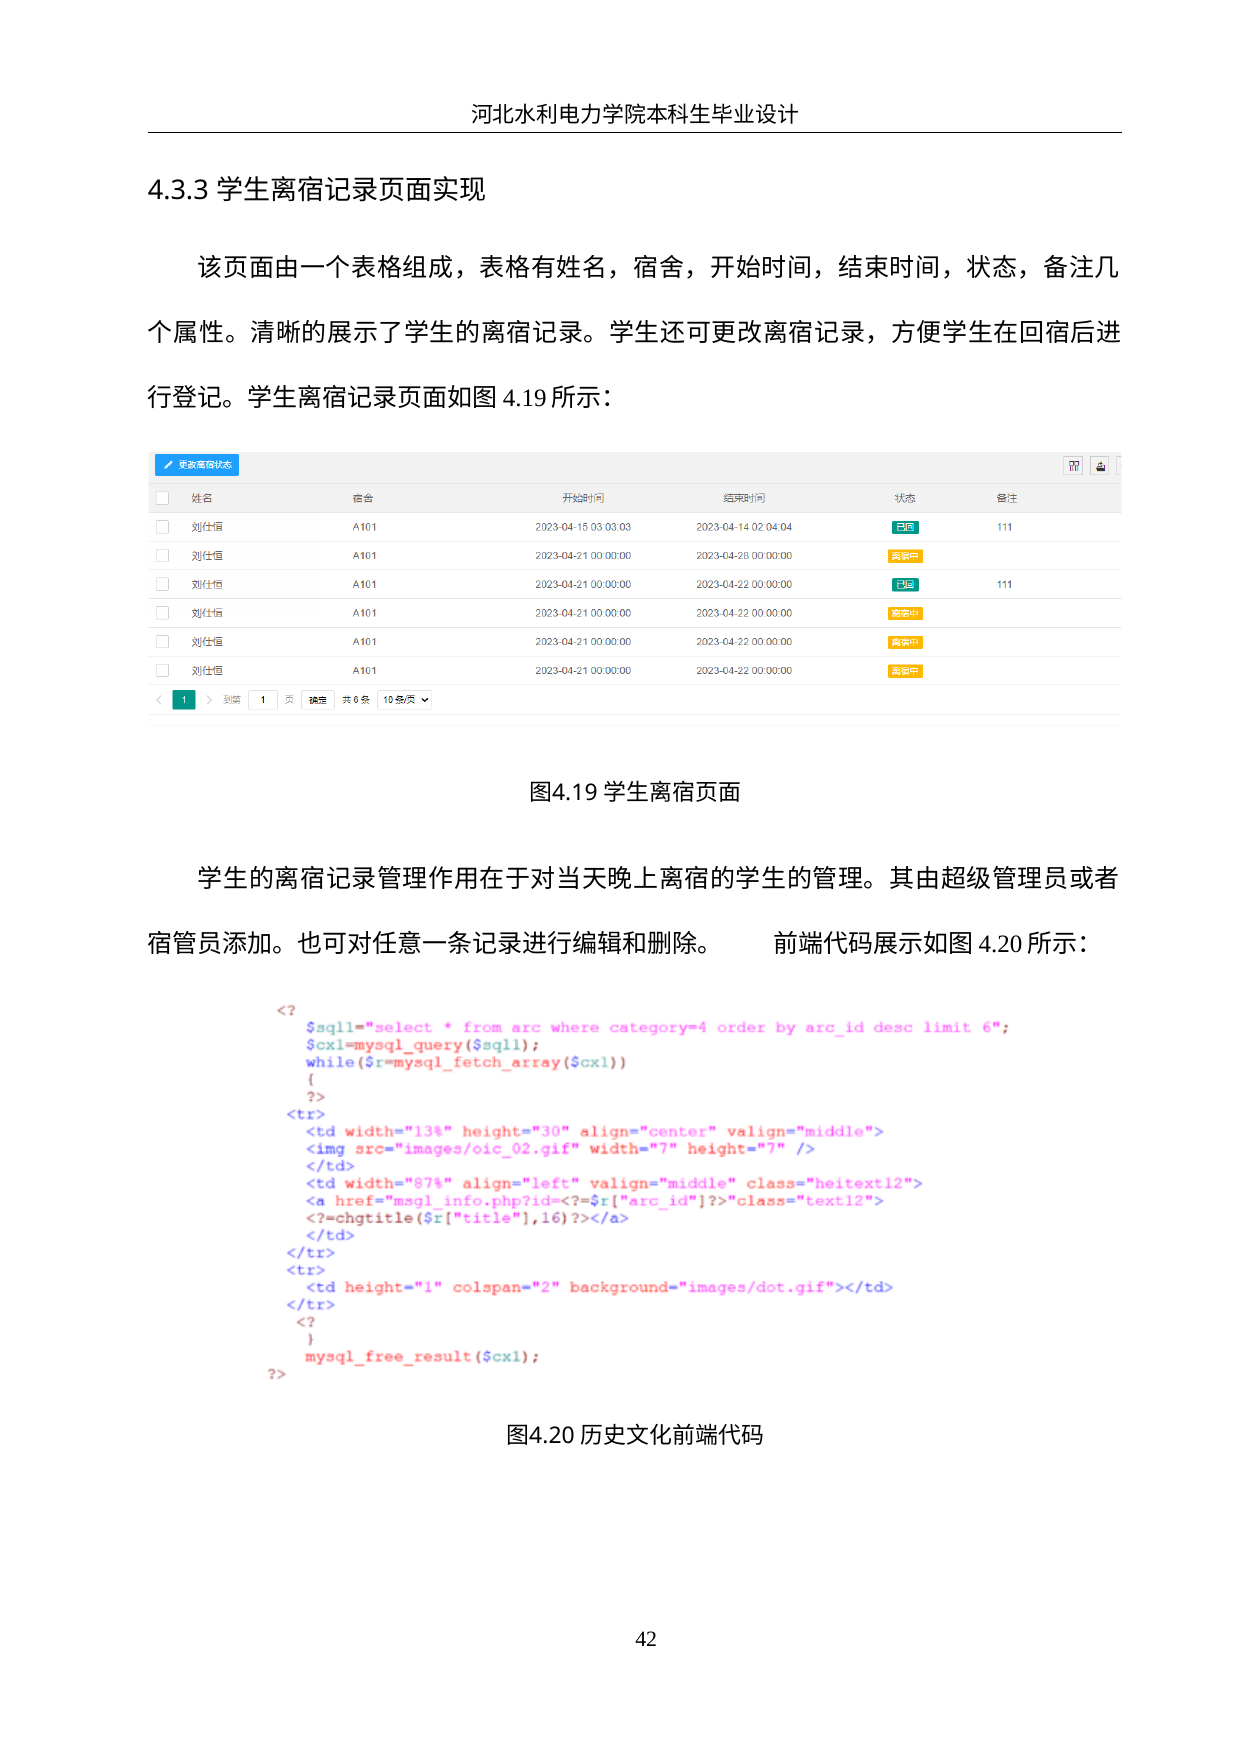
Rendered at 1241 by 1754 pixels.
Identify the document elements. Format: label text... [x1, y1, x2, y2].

picture [259, 998, 1011, 1385]
subtitle 学生离宿记录页面实现 [148, 155, 1122, 220]
picture [148, 452, 1122, 726]
